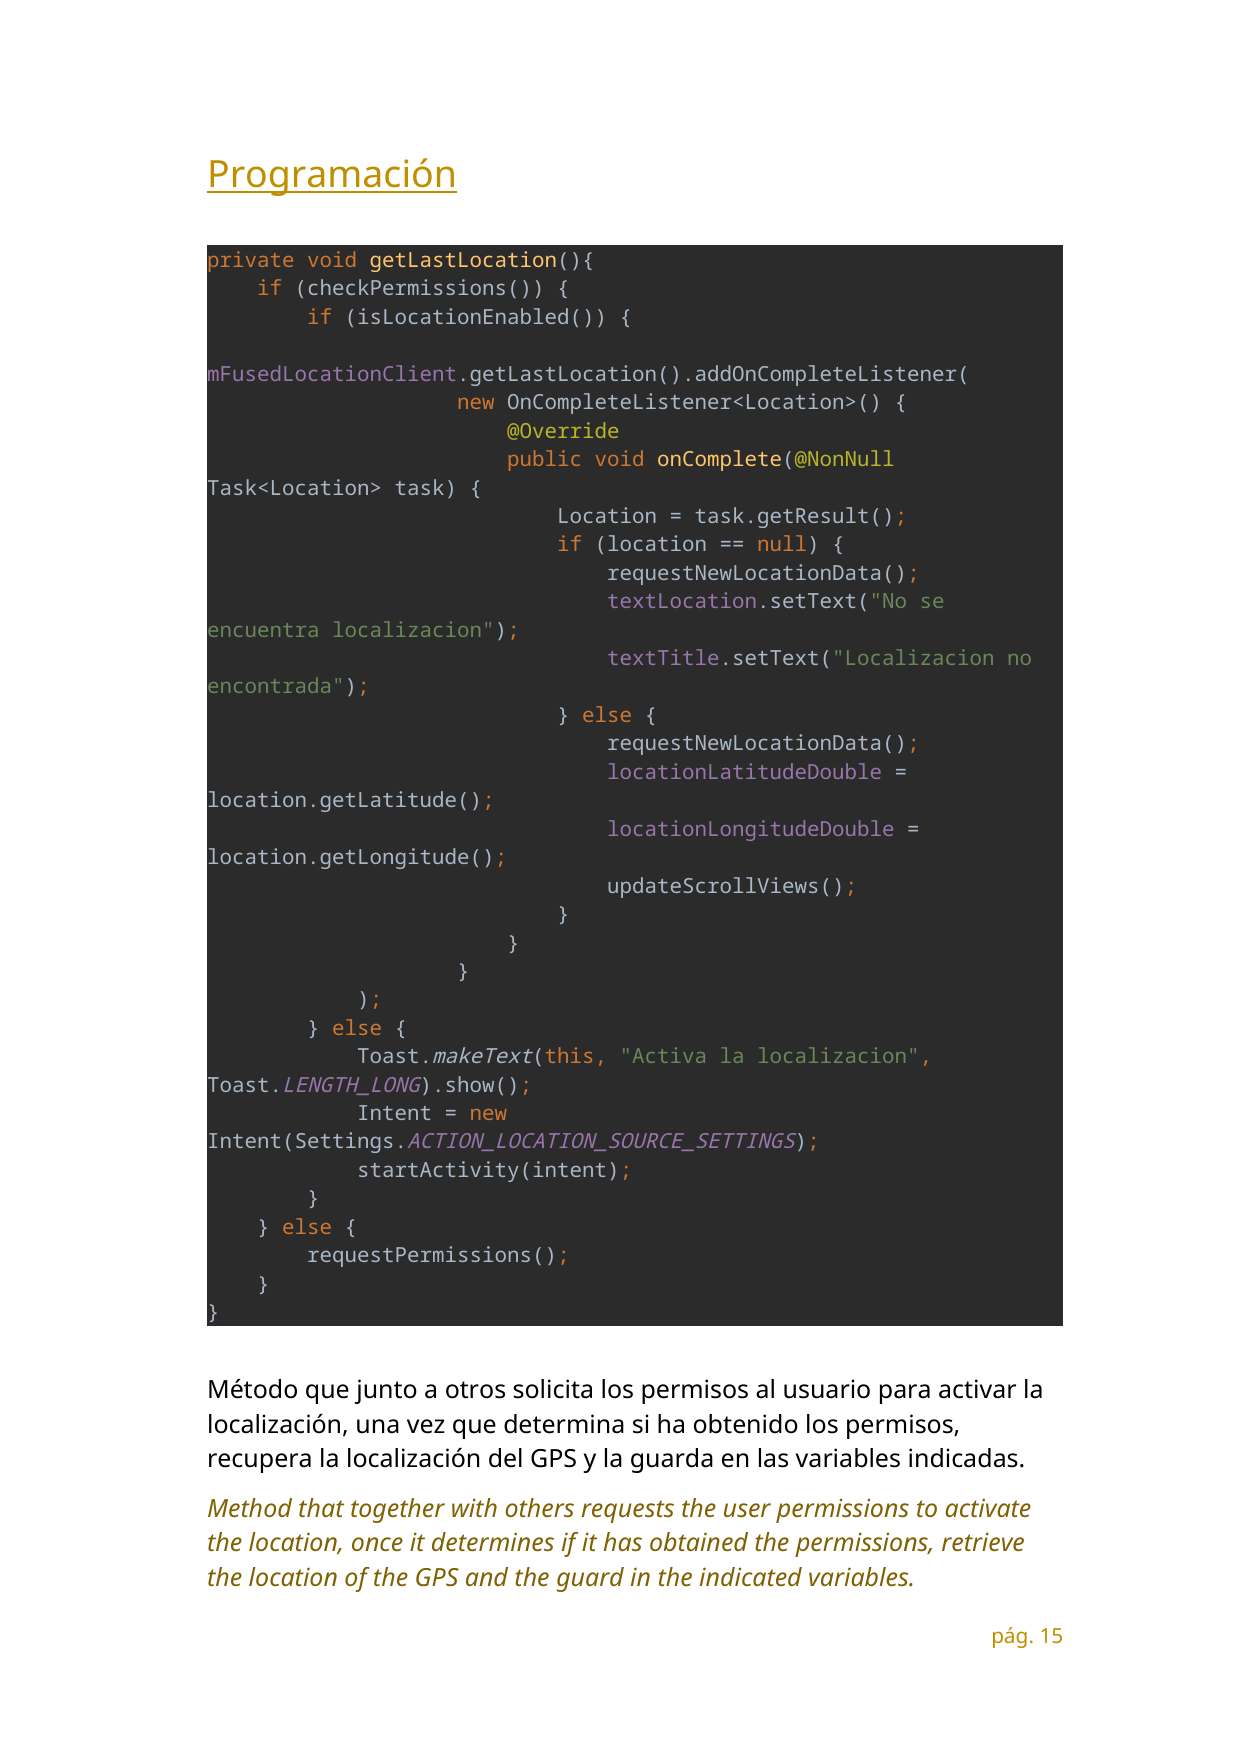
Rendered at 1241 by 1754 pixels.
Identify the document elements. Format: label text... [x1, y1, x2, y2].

subtitle Programación [207, 148, 1063, 199]
text Method that together with others requests the user permissions to activate the location, once it determines if it has obtained the permissions, retrieve the location of the GPS and the guard in the indicated variables. [207, 1491, 1063, 1593]
text private void getLastLocation(){ if (checkPermissions()) { if (isLocationEnabled()) { mFusedLocationClient.getLastLocation().addOnCompleteListener( new OnCompleteListener<Location>() { @Override public void onComplete(@NonNull Task<Location> task) { Location = task.getResult(); if (location == null) { requestNewLocationData(); textLocation.setText("No se encuentra localizacion"); textTitle.setText("Localizacion no encontrada"); } else { requestNewLocationData(); locationLatitudeDouble = location.getLatitude(); locationLongitudeDouble = location.getLongitude(); updateScrollViews(); } } } ); } else { Toast.makeText(this, "Activa la localizacion", Toast.LENGTH_LONG).show(); Intent = new Intent(Settings.ACTION_LOCATION_SOURCE_SETTINGS); startActivity(intent); } } else { requestPermissions(); } } [207, 245, 1063, 1326]
text Método que junto a otros solicita los permisos al usuario para activar la localización, una vez que determina si ha obtenido los permisos, recupera la localización del GPS y la guarda en las variables indicadas. [207, 1372, 1063, 1474]
